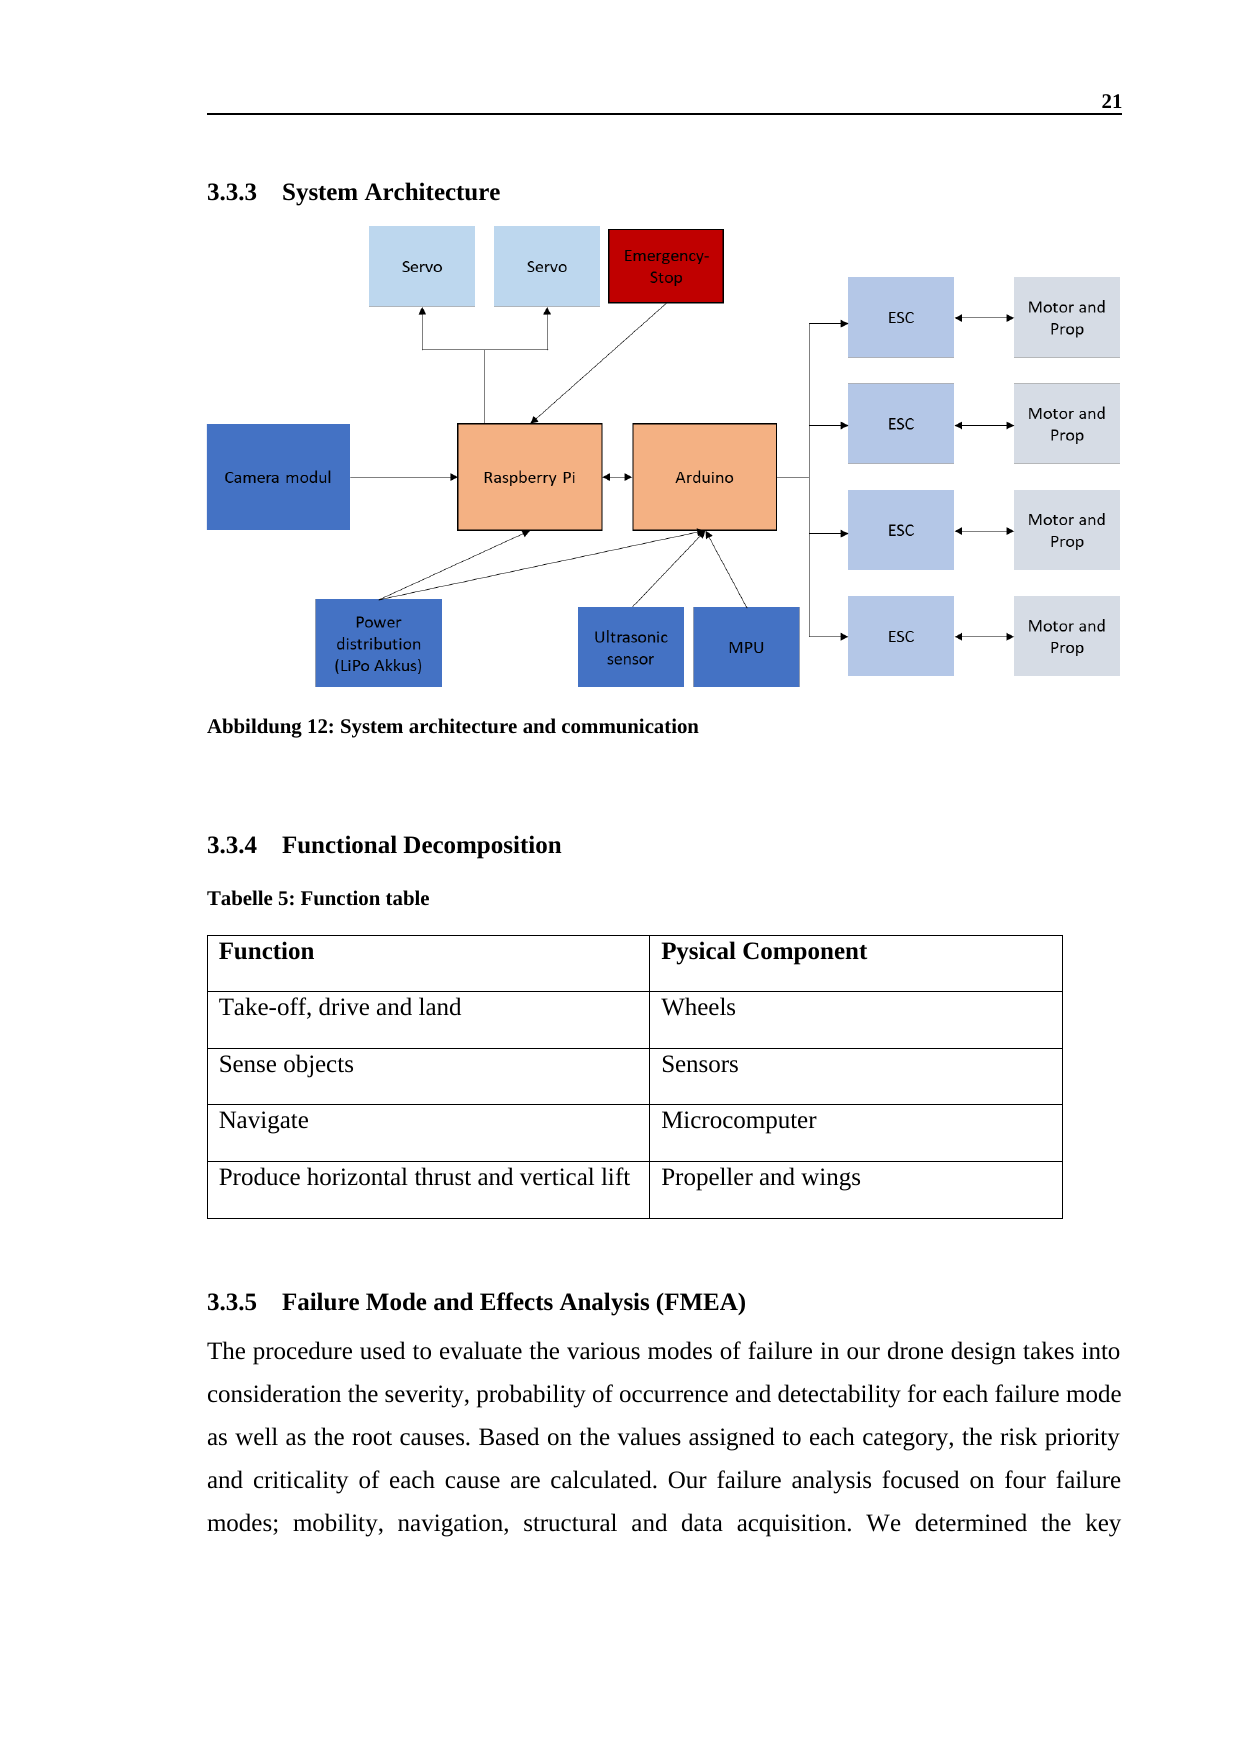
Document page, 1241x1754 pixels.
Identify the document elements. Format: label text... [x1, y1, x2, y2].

table_header Pysical Component [650, 936, 1062, 991]
table_cell Take-off, drive and land [208, 992, 649, 1048]
table_cell Wheels [650, 992, 1062, 1048]
subtitle Functional Decomposition [207, 831, 1122, 859]
table_cell Navigate [208, 1105, 649, 1161]
text Abbildung 12: System architecture and communication [207, 714, 1122, 738]
table_cell Produce horizontal thrust and vertical lift [208, 1162, 649, 1217]
table_cell Propeller and wings [650, 1162, 1062, 1217]
subtitle Failure Mode and Effects Analysis (FMEA) [207, 1287, 1122, 1315]
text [207, 1336, 1122, 1537]
text Tabelle 5: Function table [207, 886, 1122, 910]
table_header Function [208, 936, 649, 991]
table_cell Sense objects [208, 1049, 649, 1104]
table_cell Microcomputer [650, 1105, 1062, 1161]
subtitle System Architecture [207, 177, 1122, 206]
picture [206, 226, 1121, 687]
table_cell Sensors [650, 1049, 1062, 1104]
